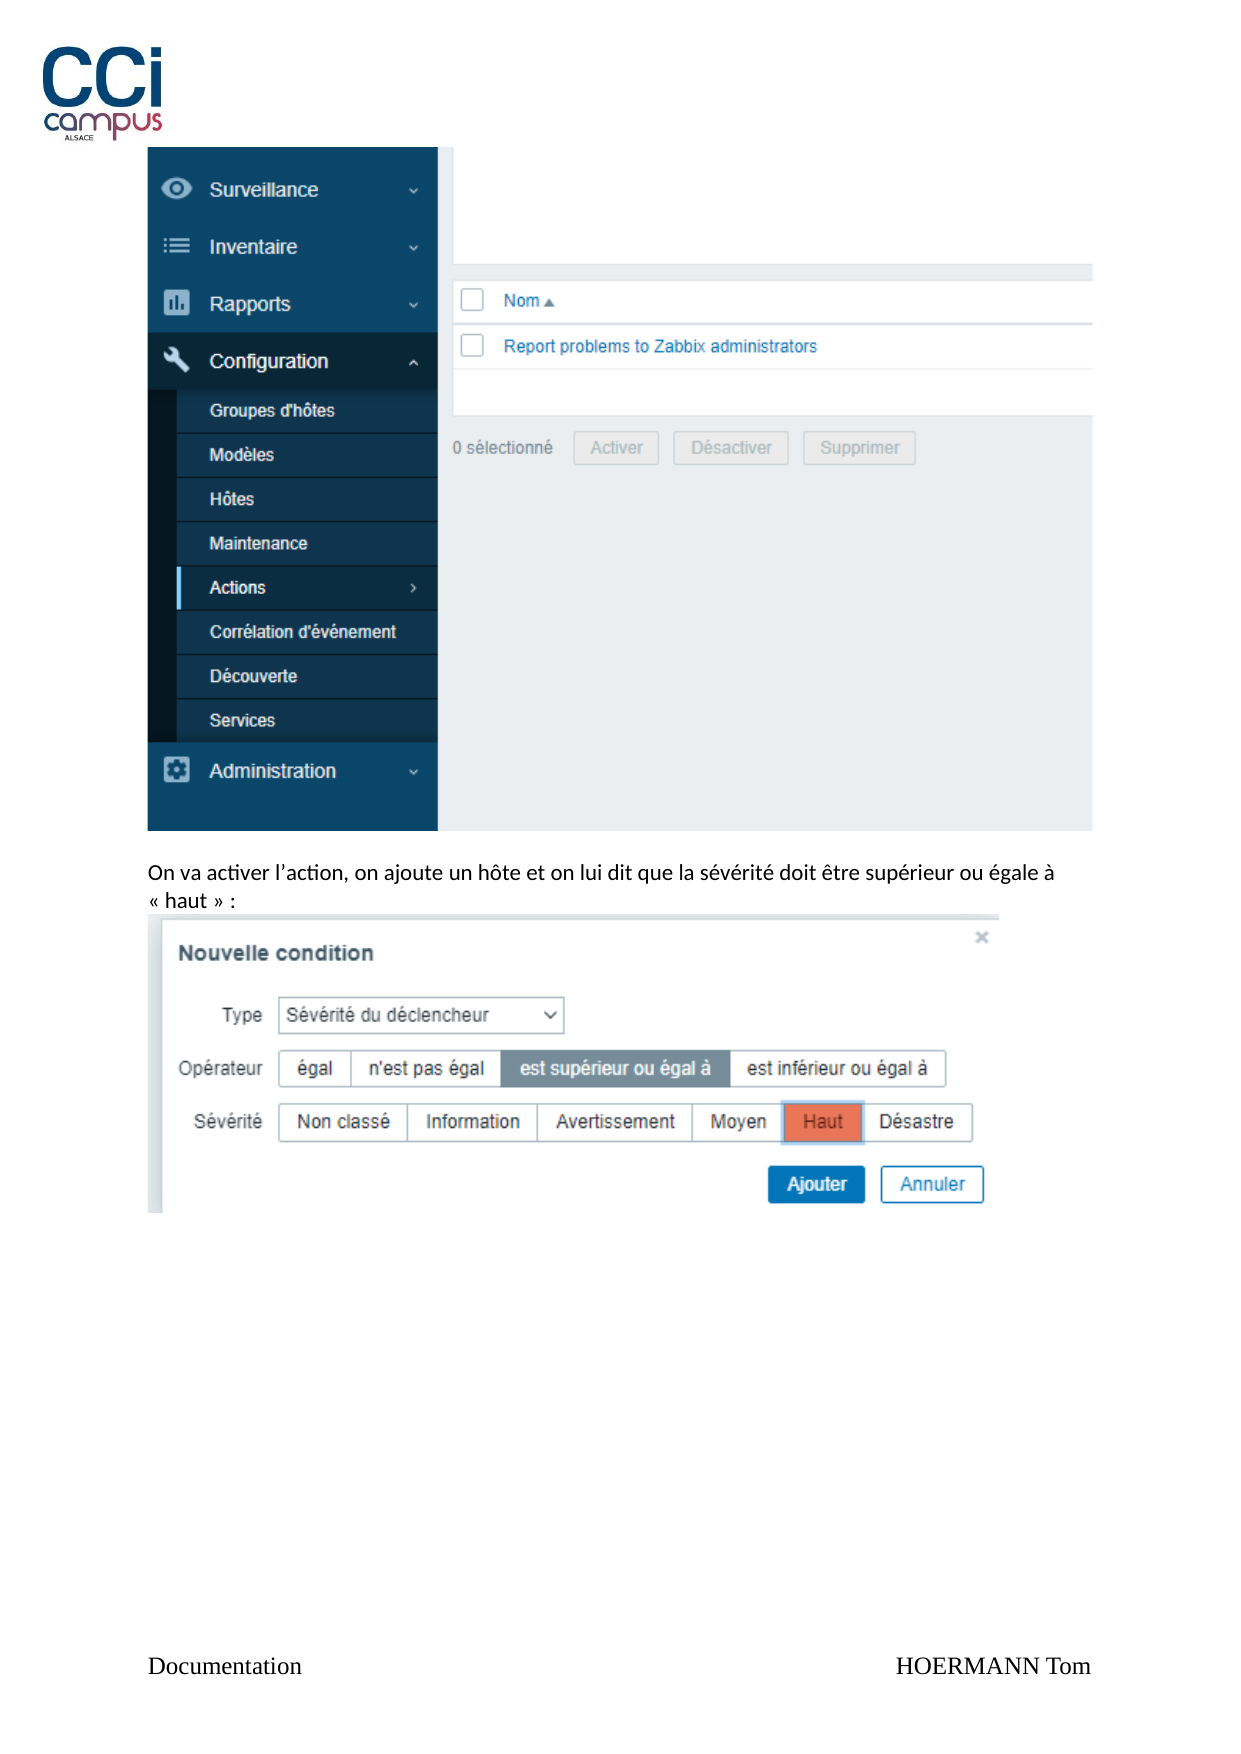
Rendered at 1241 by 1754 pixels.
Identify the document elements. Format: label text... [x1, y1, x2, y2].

picture [35, 26, 1093, 831]
text On va activer l’action, on ajoute un hôte et on lui dit que la sévérité doit être supérieur ou égale à « haut » : [148, 858, 1093, 914]
picture [147, 914, 1000, 1213]
